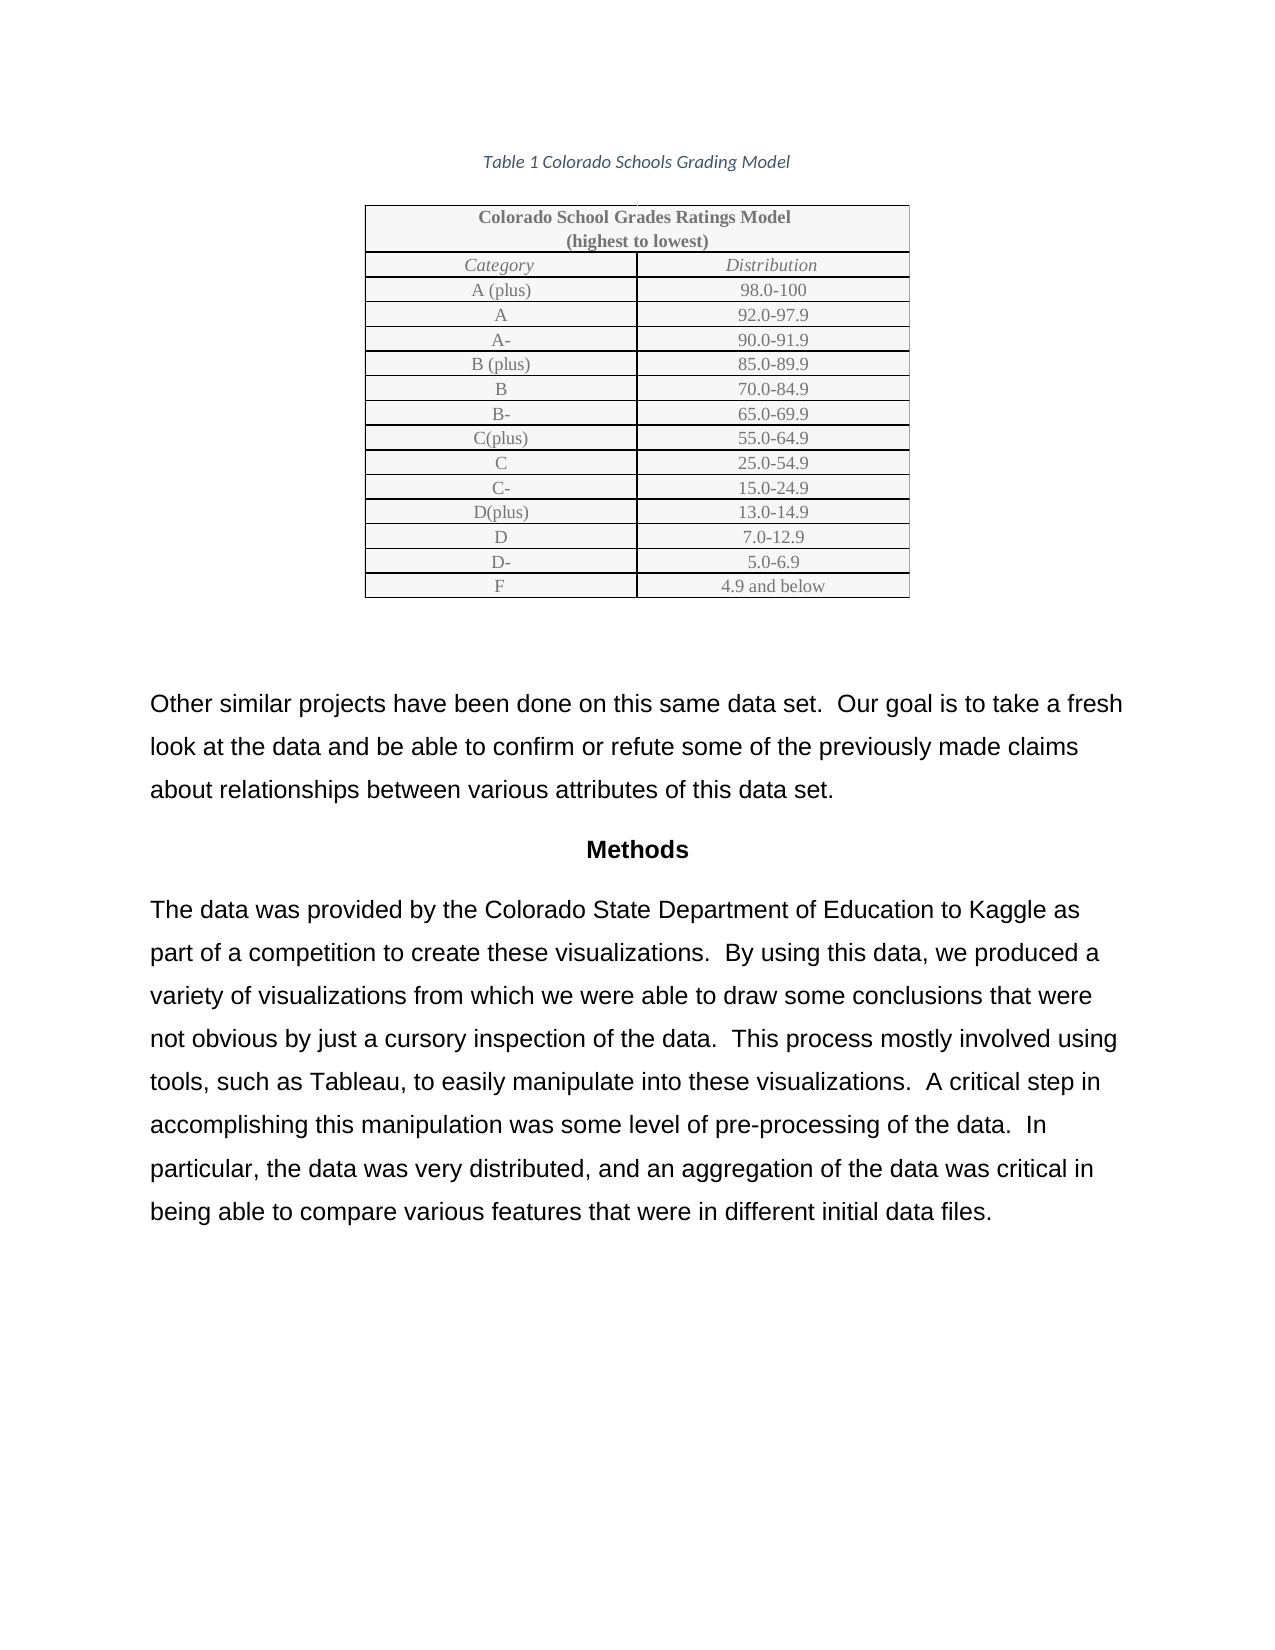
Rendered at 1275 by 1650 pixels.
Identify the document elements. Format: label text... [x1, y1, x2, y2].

text The data was provided by the Colorado State Department of Education to Kaggle as part of a competition to create these visualizations. By using this data, we produced a variety of visualizations from which we were able to draw some conclusions that were not obvious by just a cursory inspection of the data. This process mostly involved using tools, such as Tableau, to easily manipulate into these visualizations. A critical step in accomplishing this manipulation was some level of pre-processing of the data. In particular, the data was very distributed, and an aggregation of the data was critical in being able to compare various features that were in different initial data files. [150, 895, 1125, 1226]
text Other similar projects have been done on this same data set. Our goal is to take a fresh look at the data and be able to confirm or refute some of the previously made claims about relationships between various attributes of this data set. [150, 689, 1125, 804]
text Methods [150, 835, 1125, 864]
text Table Colorado Schools Grading Model [150, 150, 1125, 173]
